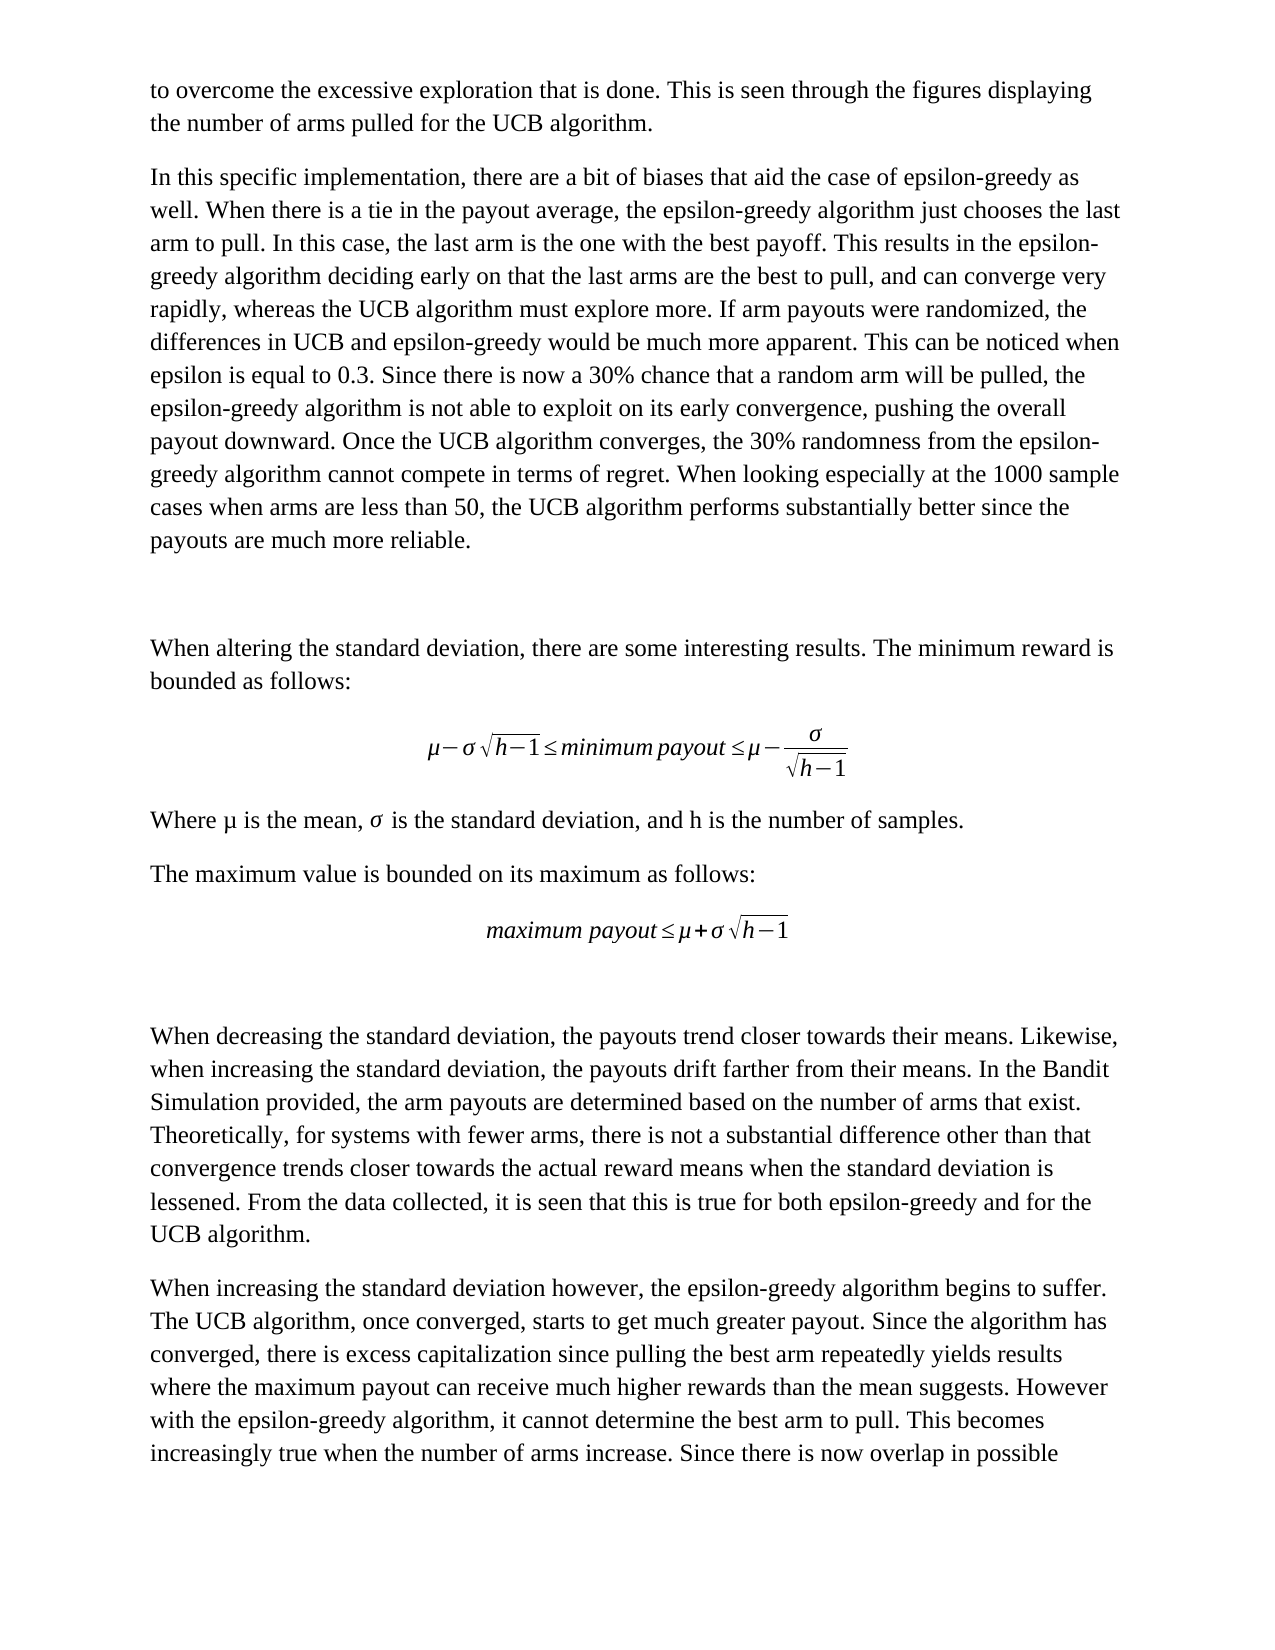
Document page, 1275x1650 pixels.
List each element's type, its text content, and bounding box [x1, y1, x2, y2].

text When decreasing the standard deviation, the payouts trend closer towards their means. Likewise, when increasing the standard deviation, the payouts drift farther from their means. In the Bandit Simulation provided, the arm payouts are determined based on the number of arms that exist. Theoretically, for systems with fewer arms, there is not a substantial difference other than that convergence trends closer towards the actual reward means when the standard deviation is lessened. From the data collected, it is seen that this is true for both epsilon-greedy and for the UCB algorithm. [150, 1021, 1125, 1248]
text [150, 1273, 1125, 1467]
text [150, 75, 1125, 137]
text In this specific implementation, there are a bit of biases that aid the case of epsilon-greedy as well. When there is a tie in the payout average, the epsilon-greedy algorithm just chooses the last arm to pull. In this case, the last arm is the one with the best payoff. This results in the epsilon-greedy algorithm deciding early on that the last arms are the best to pull, and can converge very rapidly, whereas the UCB algorithm must explore more. If arm payouts were randomized, the differences in UCB and epsilon-greedy would be much more apparent. This can be noticed when epsilon is equal to 0.3. Since there is now a 30% chance that a random arm will be pulled, the epsilon-greedy algorithm is not able to exploit on its early convergence, pushing the overall payout downward. Once the UCB algorithm converges, the 30% randomness from the epsilon-greedy algorithm cannot compete in terms of regret. When looking especially at the 1000 sample cases when arms are less than 50, the UCB algorithm performs substantially better since the payouts are much more reliable. [150, 162, 1125, 554]
text When altering the standard deviation, there are some interesting results. The minimum reward is bounded as follows: [150, 633, 1125, 694]
text The maximum value is bounded on its maximum as follows: [150, 859, 1125, 888]
text Where µ is the mean, is the standard deviation, and h is the number of samples. [150, 805, 1125, 834]
